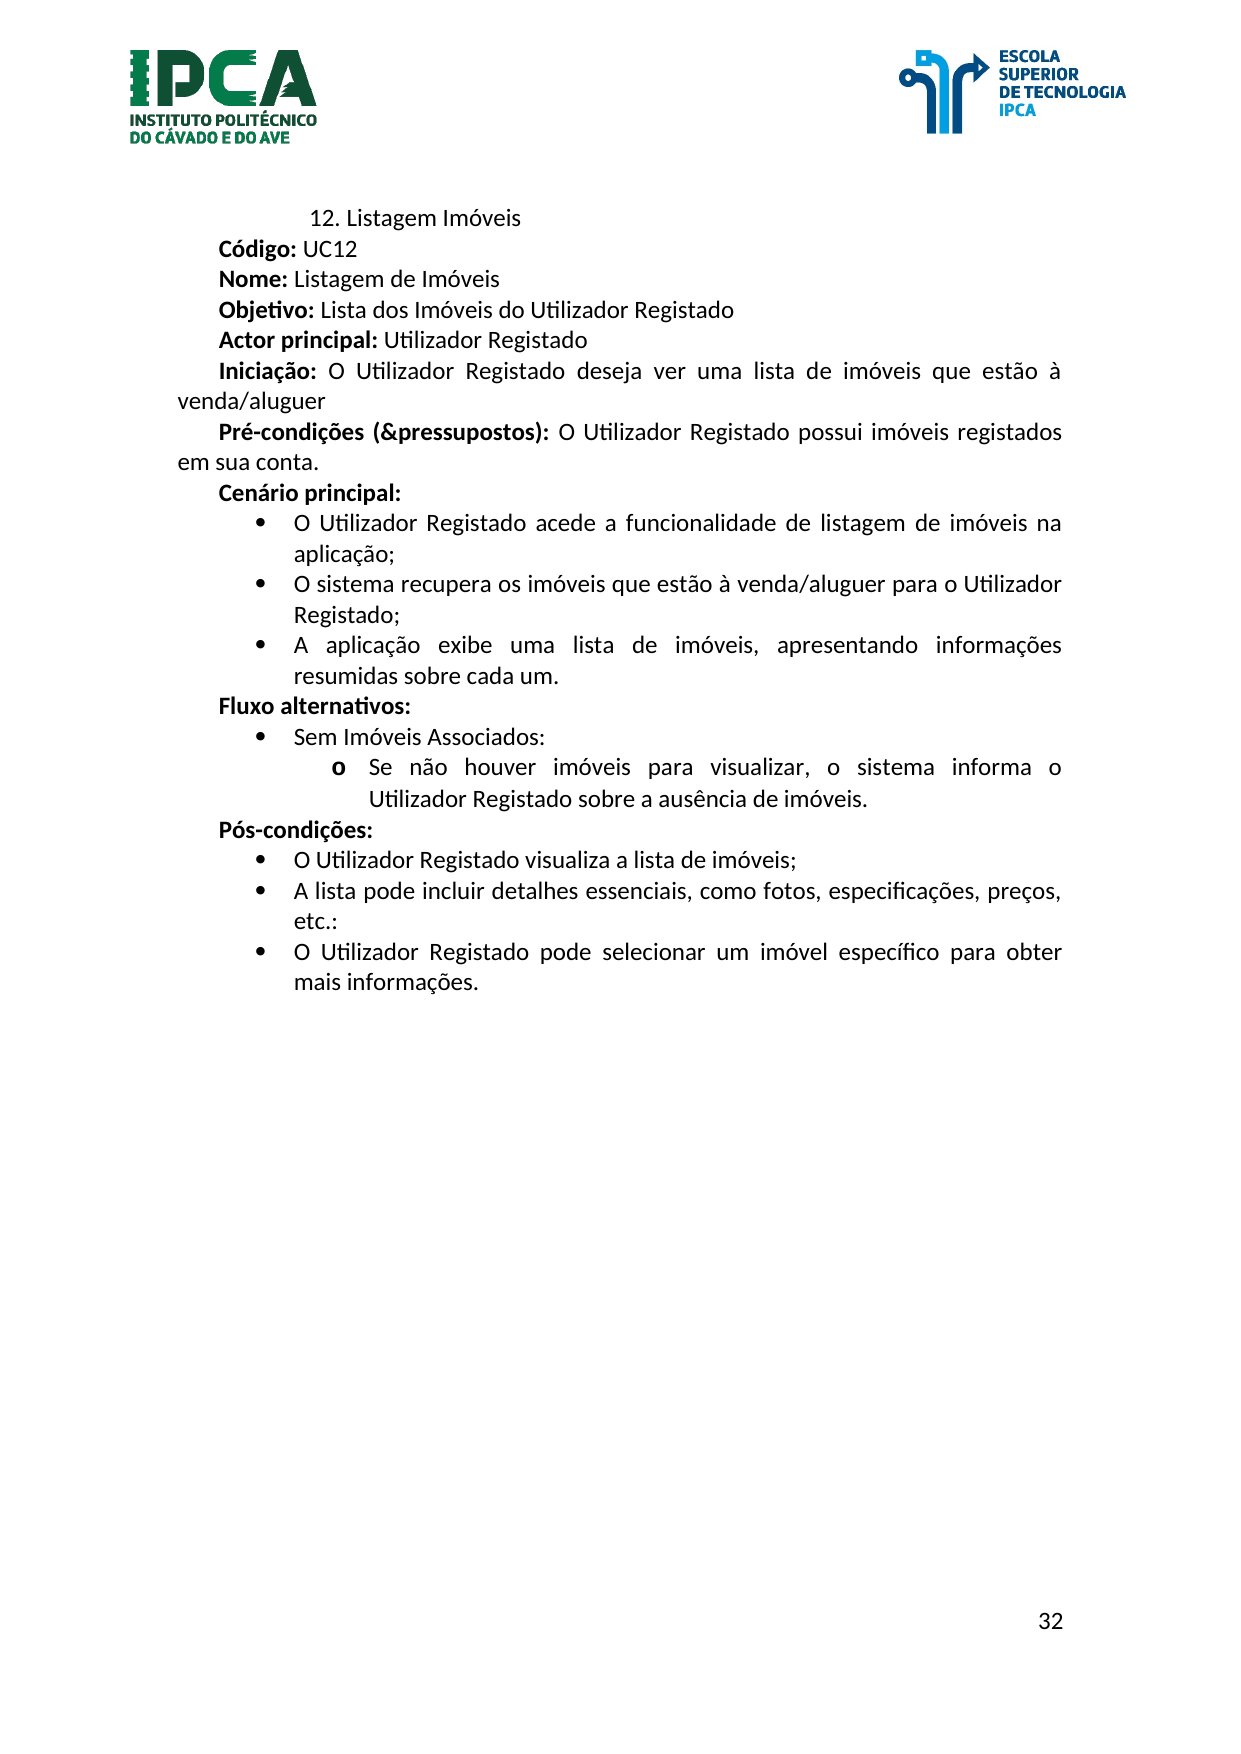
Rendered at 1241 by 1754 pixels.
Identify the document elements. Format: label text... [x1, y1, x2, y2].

text Iniciação: O Utilizador Registado deseja ver uma lista de imóveis que estão à venda/aluguer [177, 355, 1063, 416]
text Cenário principal: [177, 477, 1063, 507]
list O Utilizador Registado visualiza a lista de imóveis; [256, 844, 1063, 875]
text Nome: Listagem de Imóveis [177, 263, 1063, 294]
text Pós-condições: [177, 814, 1063, 844]
list Listagem Imóveis [309, 202, 1063, 233]
list Sem Imóveis Associados: [256, 721, 1063, 752]
text Fluxo alternativos: [177, 691, 1063, 721]
text Pré-condições (&pressupostos): O Utilizador Registado possui imóveis registados em sua conta. [177, 416, 1063, 477]
list O sistema recupera os imóveis que estão à venda/aluguer para o Utilizador Registado; [256, 568, 1063, 629]
list O Utilizador Registado pode selecionar um imóvel específico para obter mais informações. [256, 936, 1063, 997]
picture [896, 46, 1132, 138]
list A lista pode incluir detalhes essenciais, como fotos, especificações, preços, etc.: [256, 875, 1063, 936]
list A aplicação exibe uma lista de imóveis, apresentando informações resumidas sobre cada um. [256, 629, 1063, 691]
list O Utilizador Registado acede a funcionalidade de listagem de imóveis na aplicação; [256, 507, 1063, 568]
text Actor principal: Utilizador Registado [177, 324, 1063, 355]
text Código: UC12 [177, 233, 1063, 263]
text Objetivo: Lista dos Imóveis do Utilizador Registado [177, 294, 1063, 324]
list Se não houver imóveis para visualizar, o sistema informa o Utilizador Registado sobre a ausência de imóveis. [331, 752, 1063, 814]
picture [126, 46, 318, 144]
